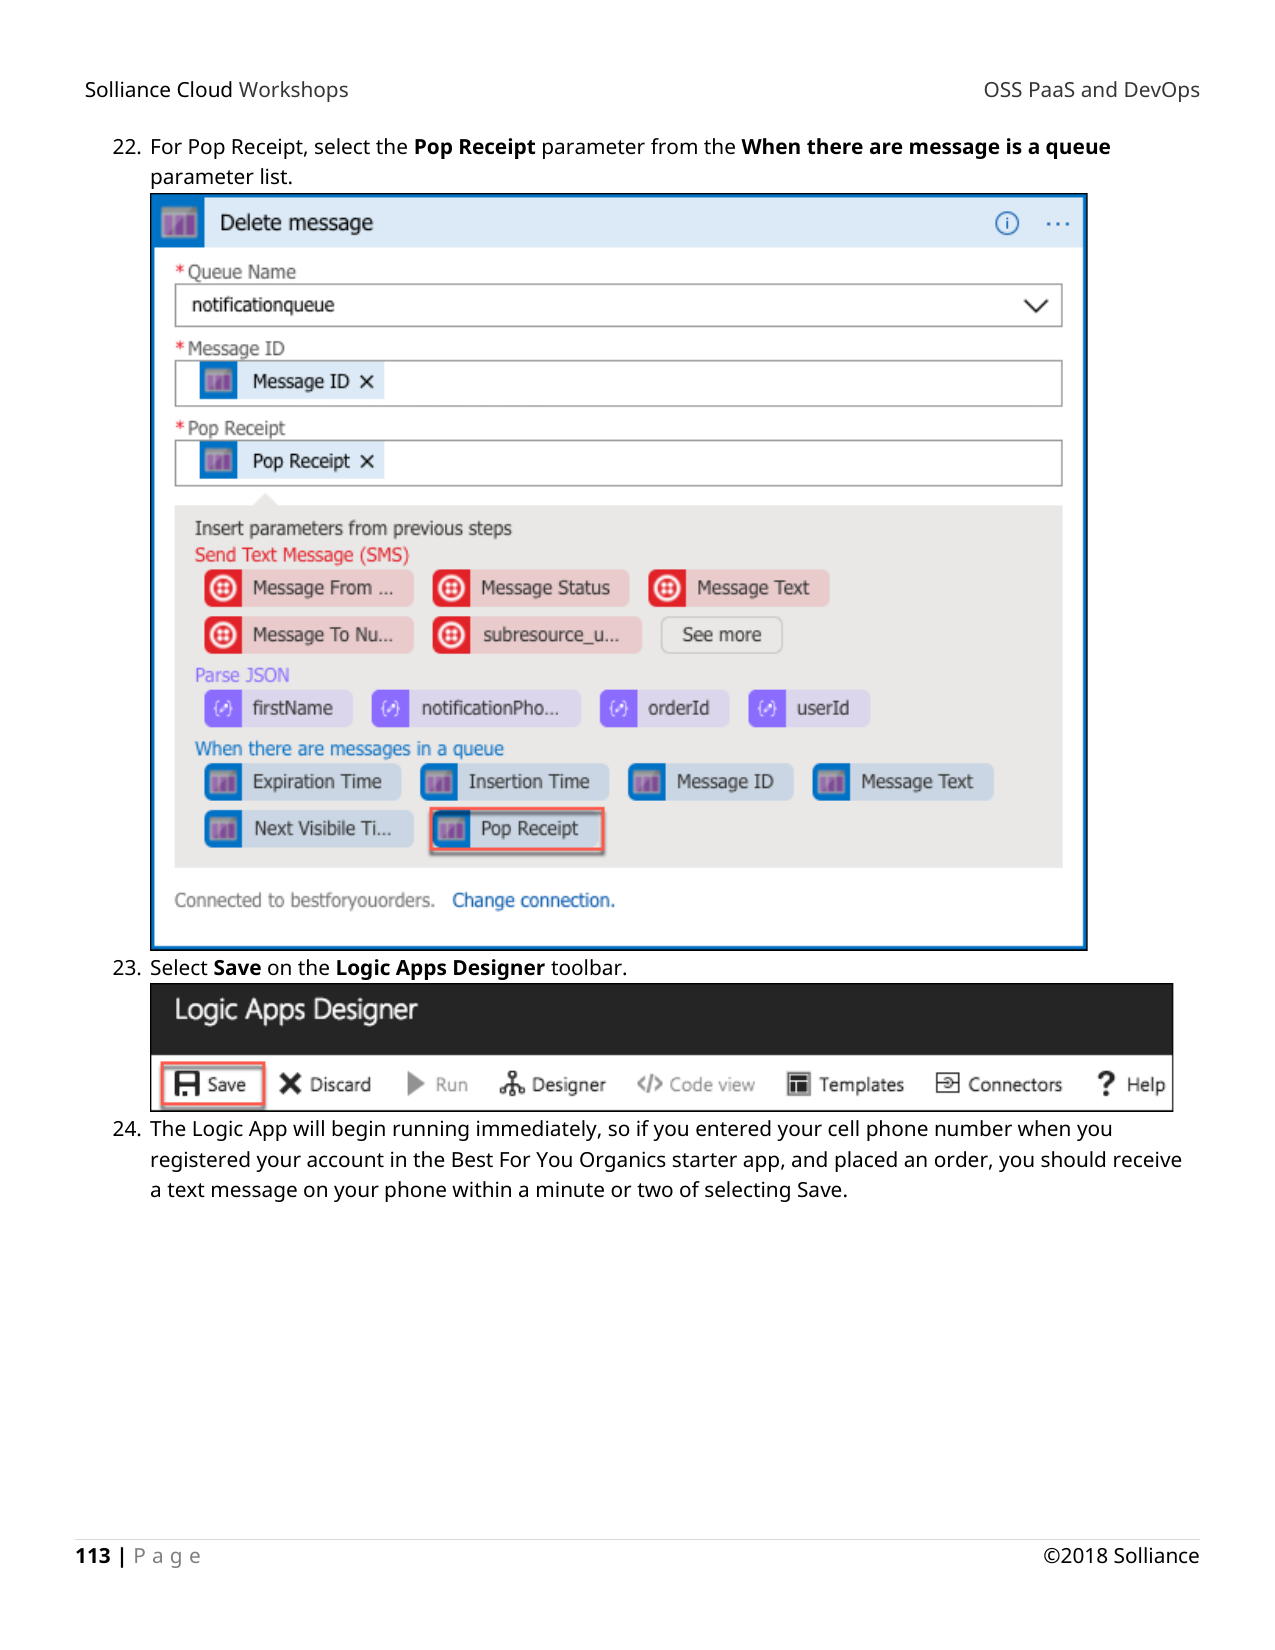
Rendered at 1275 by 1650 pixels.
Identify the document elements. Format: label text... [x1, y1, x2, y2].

picture [150, 983, 1174, 1112]
list The Logic App will begin running immediately, so if you entered your cell phone number when you registered your account in the Best For You Organics starter app, and placed an order, you should receive a text message on your phone within a minute or two of selecting Save. [112, 1114, 1200, 1204]
picture [150, 193, 1088, 951]
